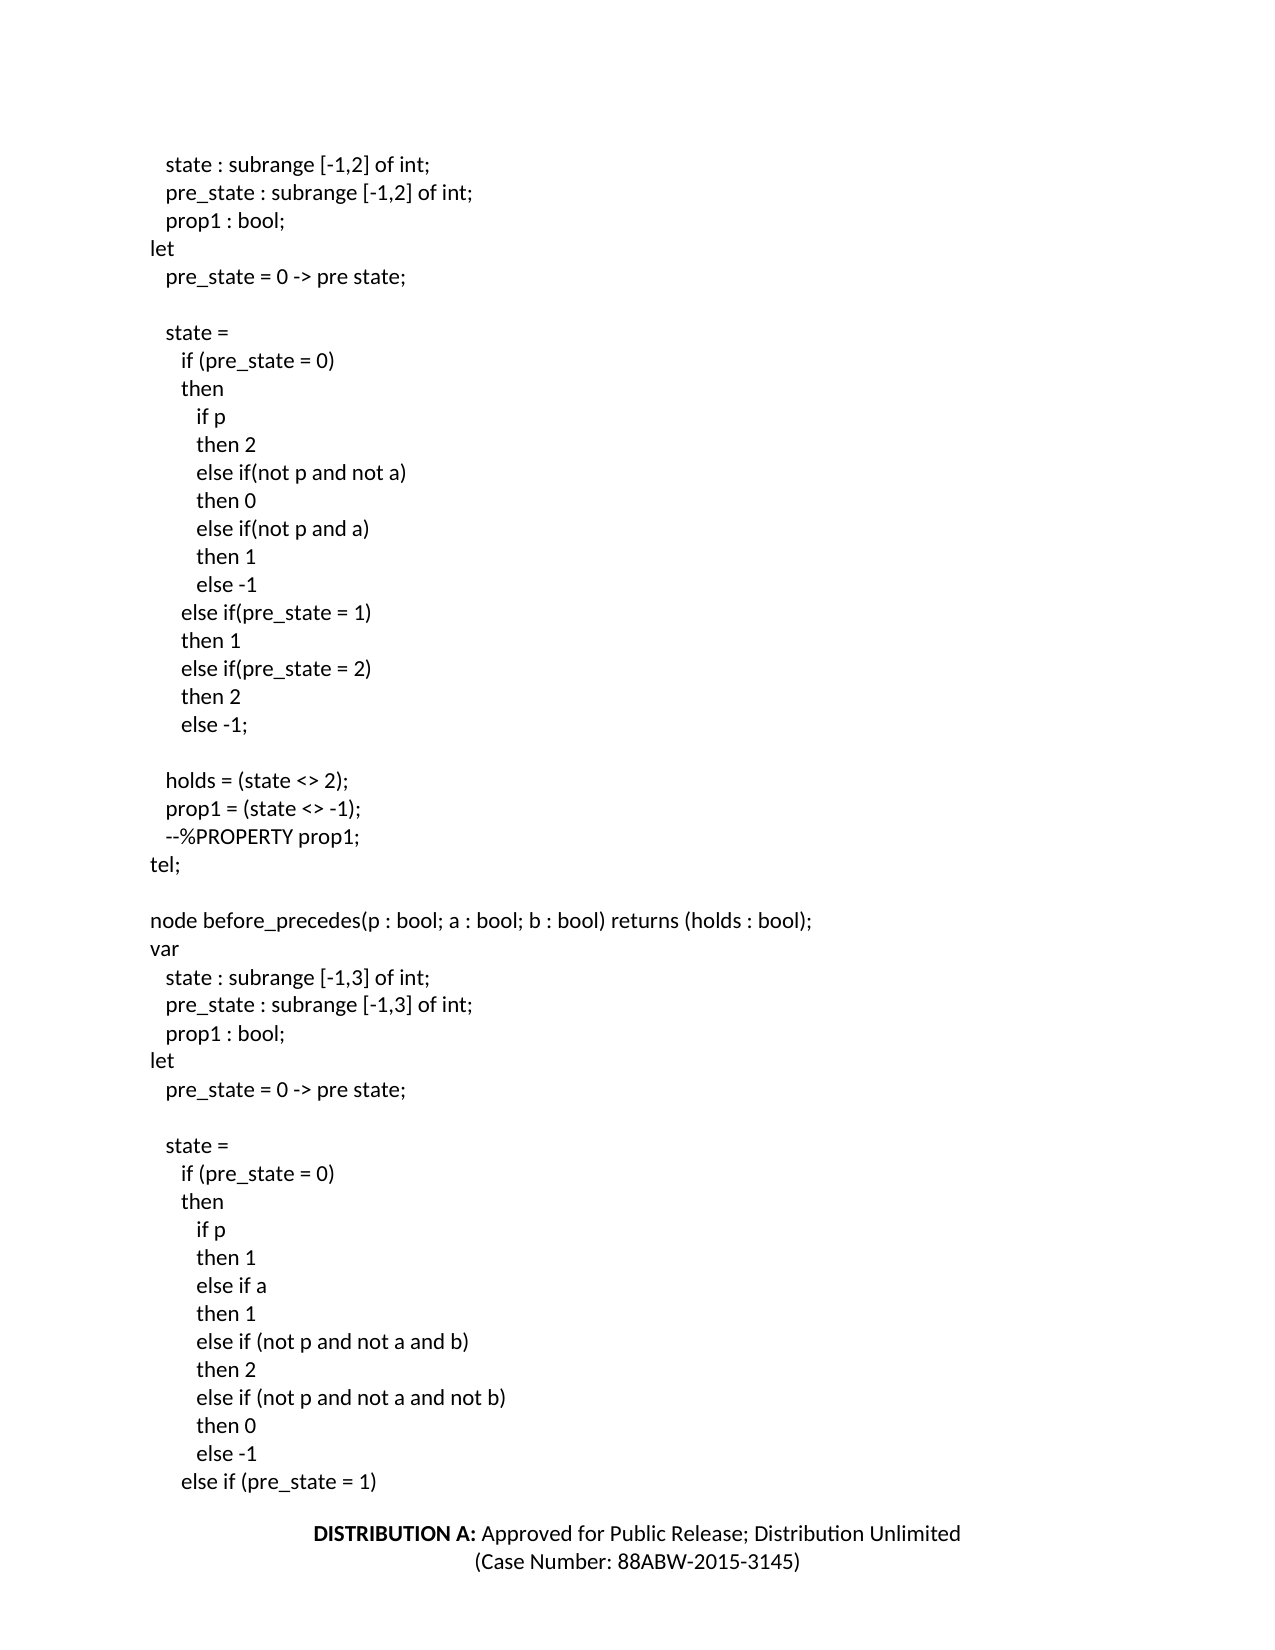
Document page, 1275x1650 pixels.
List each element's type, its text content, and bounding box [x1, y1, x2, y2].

text else if(not p and not a) [150, 458, 1125, 486]
text then 0 [150, 486, 1125, 514]
text if (pre_state = 0) [150, 346, 1125, 374]
text let [150, 234, 1125, 262]
text else if (pre_state = 1) [150, 1467, 1125, 1495]
text else if a [150, 1271, 1125, 1299]
text else -1 [150, 570, 1125, 598]
text holds = (state <> 2); [150, 766, 1125, 794]
text then 1 [150, 1243, 1125, 1271]
text else if(pre_state = 2) [150, 654, 1125, 682]
text state : subrange [-1,2] of int; [150, 150, 1125, 178]
text if p [150, 1215, 1125, 1243]
text pre_state : subrange [-1,2] of int; [150, 178, 1125, 206]
text else if (not p and not a and not b) [150, 1383, 1125, 1411]
text state = [150, 1131, 1125, 1159]
text then 1 [150, 542, 1125, 570]
text then 1 [150, 626, 1125, 654]
text else -1; [150, 710, 1125, 738]
text tel; [150, 851, 1125, 878]
text then 2 [150, 682, 1125, 710]
text prop1 = (state <> -1); [150, 794, 1125, 822]
text then [150, 1187, 1125, 1215]
text then 1 [150, 1299, 1125, 1327]
text then 2 [150, 430, 1125, 458]
text --%PROPERTY prop1; [150, 822, 1125, 851]
text pre_state : subrange [-1,3] of int; [150, 991, 1125, 1019]
text state = [150, 318, 1125, 346]
text else if(pre_state = 1) [150, 598, 1125, 626]
text let [150, 1047, 1125, 1075]
text state : subrange [-1,3] of int; [150, 963, 1125, 991]
text else if (not p and not a and b) [150, 1327, 1125, 1355]
text if p [150, 402, 1125, 430]
text else if(not p and a) [150, 514, 1125, 542]
text then 2 [150, 1355, 1125, 1383]
text if (pre_state = 0) [150, 1159, 1125, 1187]
text node before_precedes(p : bool; a : bool; b : bool) returns (holds : bool); [150, 907, 1125, 934]
text prop1 : bool; [150, 1019, 1125, 1047]
text prop1 : bool; [150, 206, 1125, 234]
text pre_state = 0 -> pre state; [150, 1075, 1125, 1103]
text pre_state = 0 -> pre state; [150, 262, 1125, 290]
text var [150, 934, 1125, 963]
text else -1 [150, 1439, 1125, 1467]
text then 0 [150, 1411, 1125, 1439]
text then [150, 374, 1125, 402]
